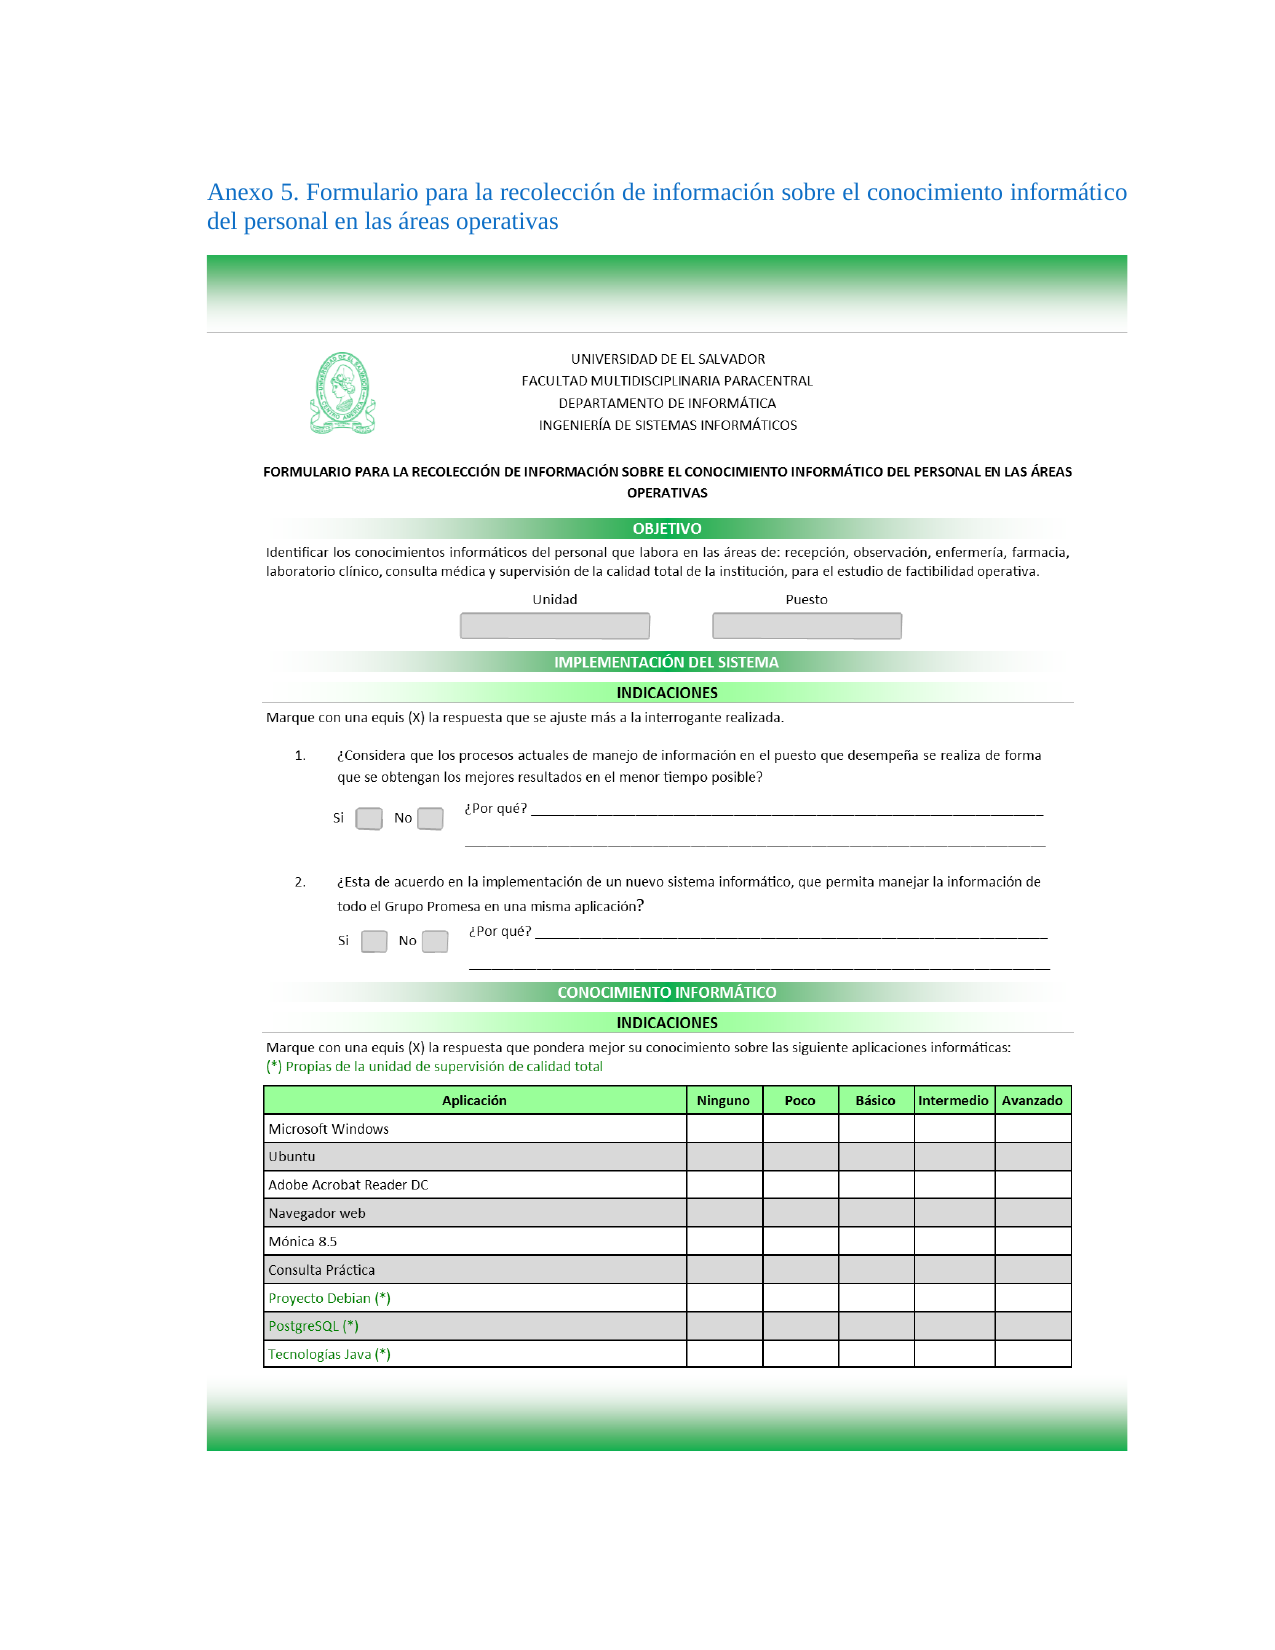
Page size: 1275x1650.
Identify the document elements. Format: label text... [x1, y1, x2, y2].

text Anexo 5. Formulario para la recolección de información sobre el conocimiento informático del personal en las áreas operativas [207, 177, 1127, 235]
picture [206, 255, 1128, 1451]
